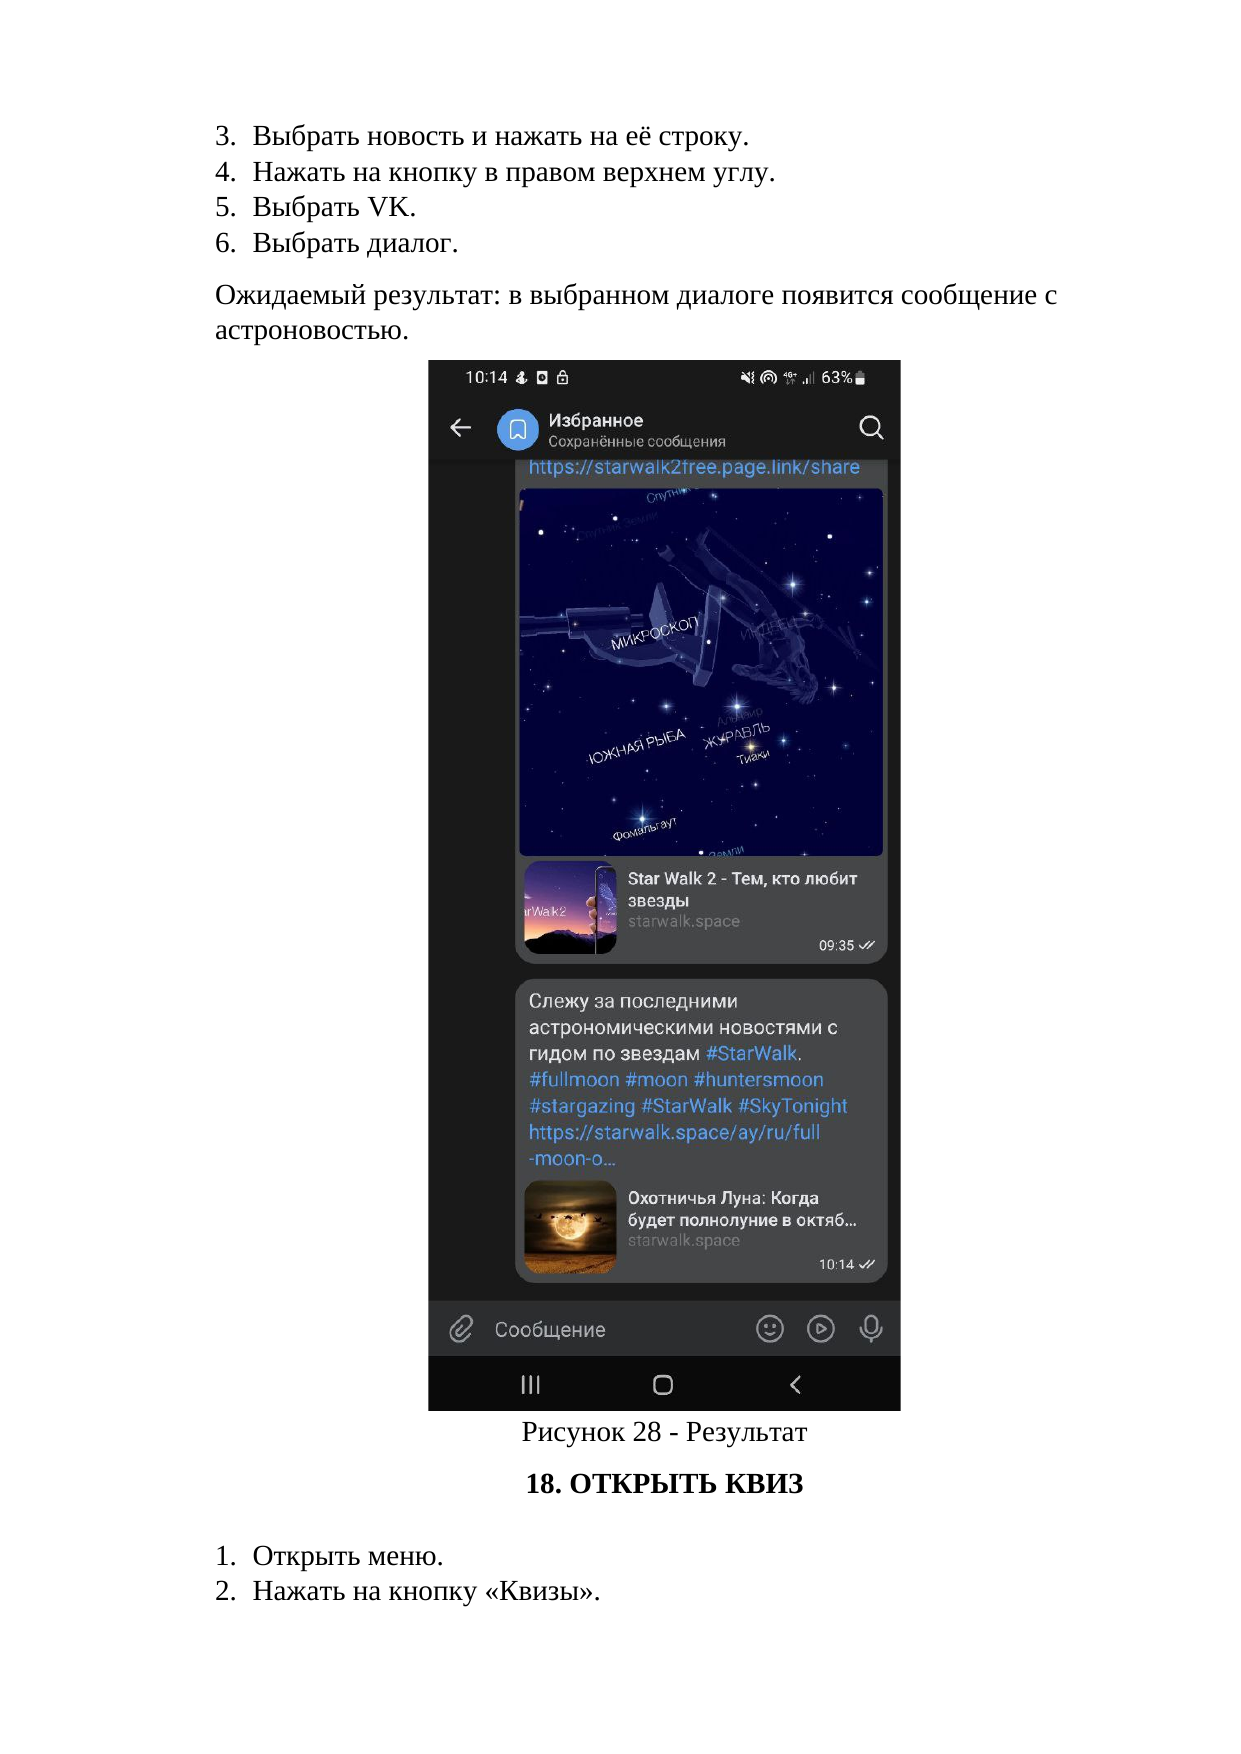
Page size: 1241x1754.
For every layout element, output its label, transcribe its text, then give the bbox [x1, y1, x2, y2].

list Открыть меню. [215, 1538, 1152, 1571]
list Нажать на кнопку «Квизы». [215, 1573, 1152, 1607]
list Выбрать новость и нажать на её строку. [215, 118, 1152, 152]
list Выбрать диалог. [215, 225, 1152, 258]
text Ожидаемый результат: в выбранном диалоге появится сообщение с астроновостью. [215, 277, 1152, 346]
list Выбрать VK. [215, 189, 1152, 223]
list Нажать на кнопку в правом верхнем углу. [215, 154, 1152, 187]
picture [428, 360, 901, 1411]
